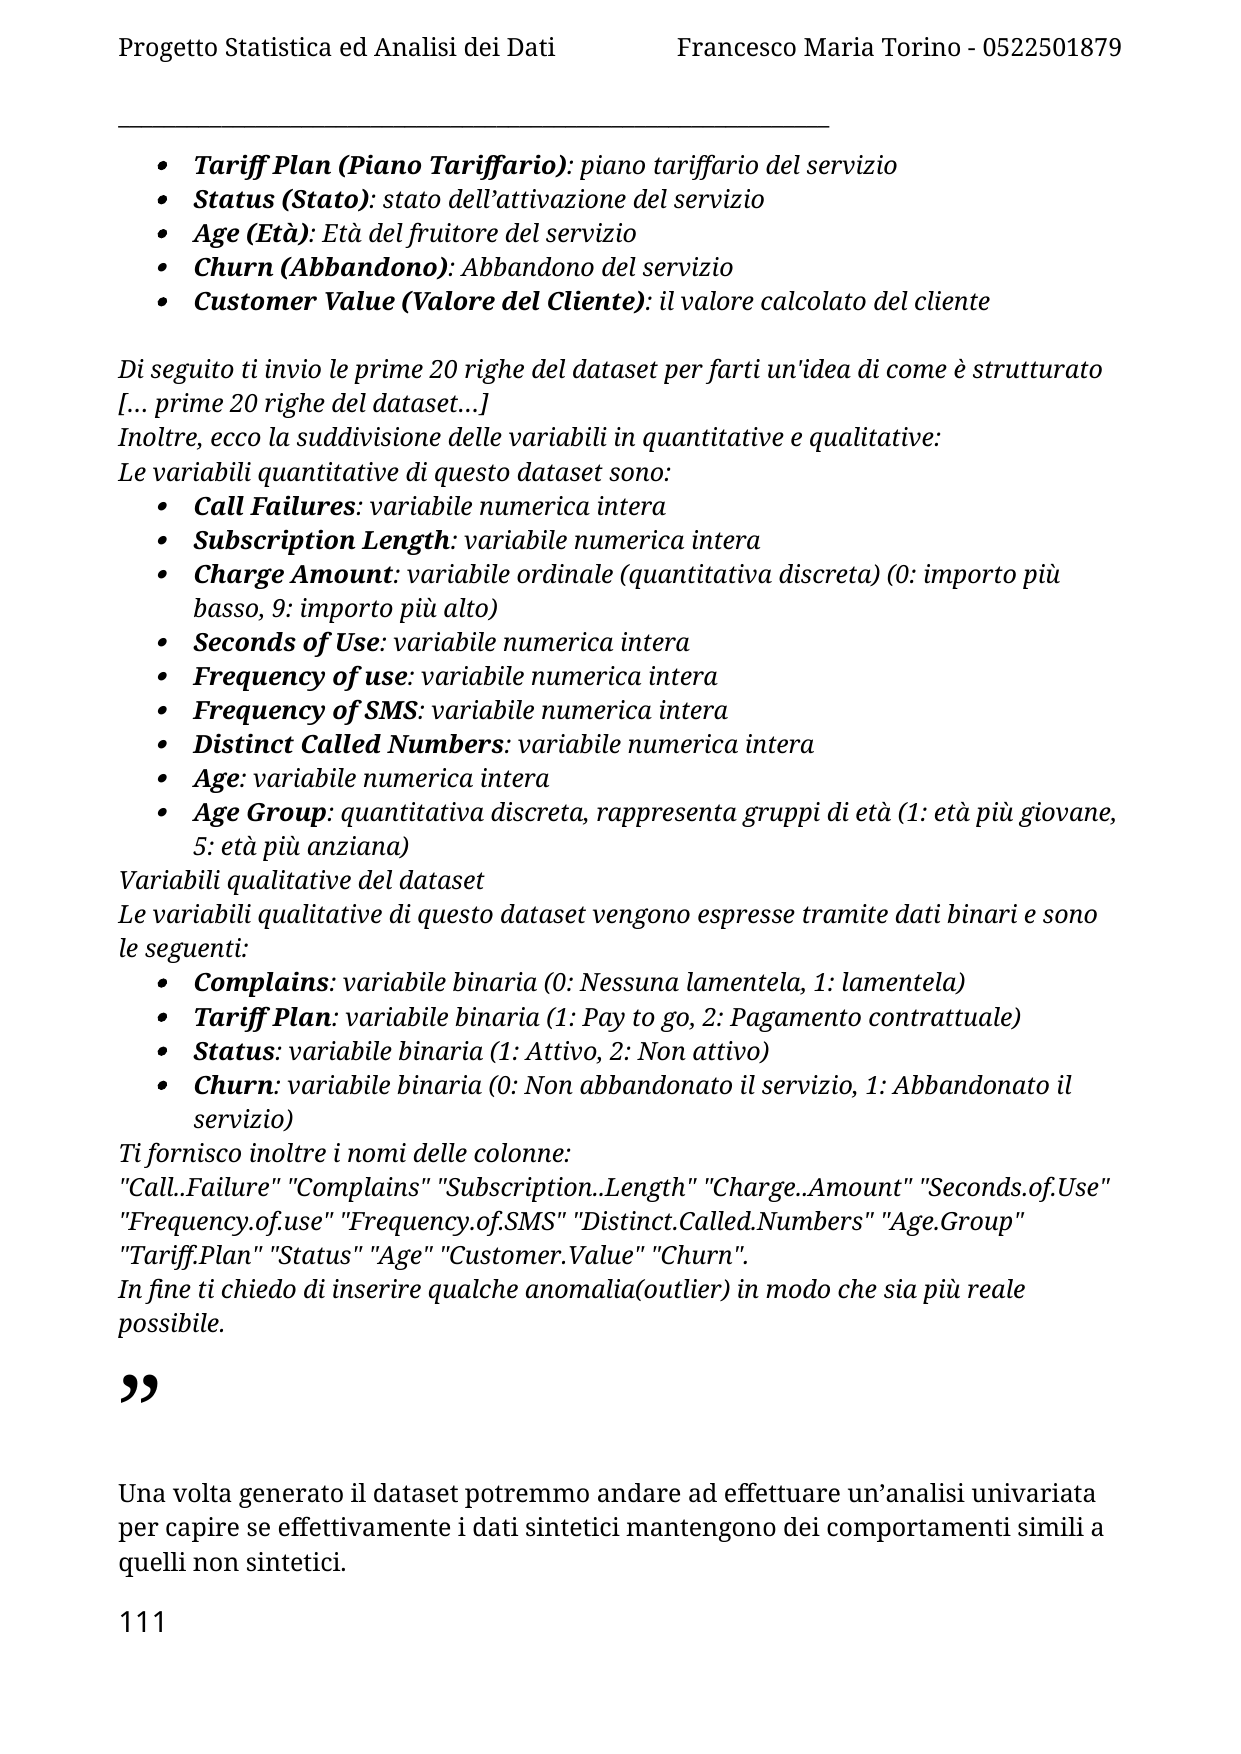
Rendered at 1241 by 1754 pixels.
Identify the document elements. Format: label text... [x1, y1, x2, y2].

text ” [118, 1340, 1122, 1476]
list Complains: variabile binaria (0: Nessuna lamentela, 1: lamentela) [156, 965, 1122, 999]
list Age: variabile numerica intera [156, 761, 1122, 795]
list Age Group: quantitativa discreta, rappresenta gruppi di età (1: età più giovane, 5: età più anziana) [156, 795, 1122, 863]
list Customer Value (Valore del Cliente): il valore calcolato del cliente [156, 284, 1122, 318]
list Churn: variabile binaria (0: Non abbandonato il servizio, 1: Abbandonato il servizio) [156, 1067, 1122, 1135]
list Tariff Plan: variabile binaria (1: Pay to go, 2: Pagamento contrattuale) [156, 999, 1122, 1033]
list Status: variabile binaria (1: Attivo, 2: Non attivo) [156, 1033, 1122, 1067]
text Di seguito ti invio le prime 20 righe del dataset per farti un'idea di come è strutturato [118, 352, 1122, 386]
text Le variabili qualitative di questo dataset vengono espresse tramite dati binari e sono le seguenti: [118, 897, 1122, 965]
list Status (Stato): stato dell’attivazione del servizio [156, 182, 1122, 216]
list Call Failures: variabile numerica intera [156, 488, 1122, 522]
list Charge Amount: variabile ordinale (quantitativa discreta) (0: importo più basso, 9: importo più alto) [156, 556, 1122, 624]
list Distinct Called Numbers: variabile numerica intera [156, 727, 1122, 761]
text In fine ti chiedo di inserire qualche anomalia(outlier) in modo che sia più reale possibile. [118, 1272, 1122, 1340]
text Le variabili quantitative di questo dataset sono: [118, 454, 1122, 488]
text Inoltre, ecco la suddivisione delle variabili in quantitative e qualitative: [118, 420, 1122, 454]
text [… prime 20 righe del dataset…] [118, 386, 1122, 420]
list Age (Età): Età del fruitore del servizio [156, 216, 1122, 250]
list Tariff Plan (Piano Tariffario): piano tariffario del servizio [156, 148, 1122, 182]
list Frequency of use: variabile numerica intera [156, 658, 1122, 693]
text Una volta generato il dataset potremmo andare ad effettuare un’analisi univariata per capire se effettivamente i dati sintetici mantengono dei comportamenti simili a quelli non sintetici. [118, 1476, 1122, 1578]
list Frequency of SMS: variabile numerica intera [156, 693, 1122, 727]
list Subscription Length: variabile numerica intera [156, 522, 1122, 556]
list Churn (Abbandono): Abbandono del servizio [156, 250, 1122, 284]
text Variabili qualitative del dataset [118, 863, 1122, 897]
text "Call..Failure" "Complains" "Subscription..Length" "Charge..Amount" "Seconds.of.Use" "Frequency.of.use" "Frequency.of.SMS" "Distinct.Called.Numbers" "Age.Group" "Tariff.Plan" "Status" "Age" "Customer.Value" "Churn". [118, 1169, 1122, 1272]
text Ti fornisco inoltre i nomi delle colonne: [118, 1135, 1122, 1169]
list Seconds of Use: variabile numerica intera [156, 624, 1122, 658]
